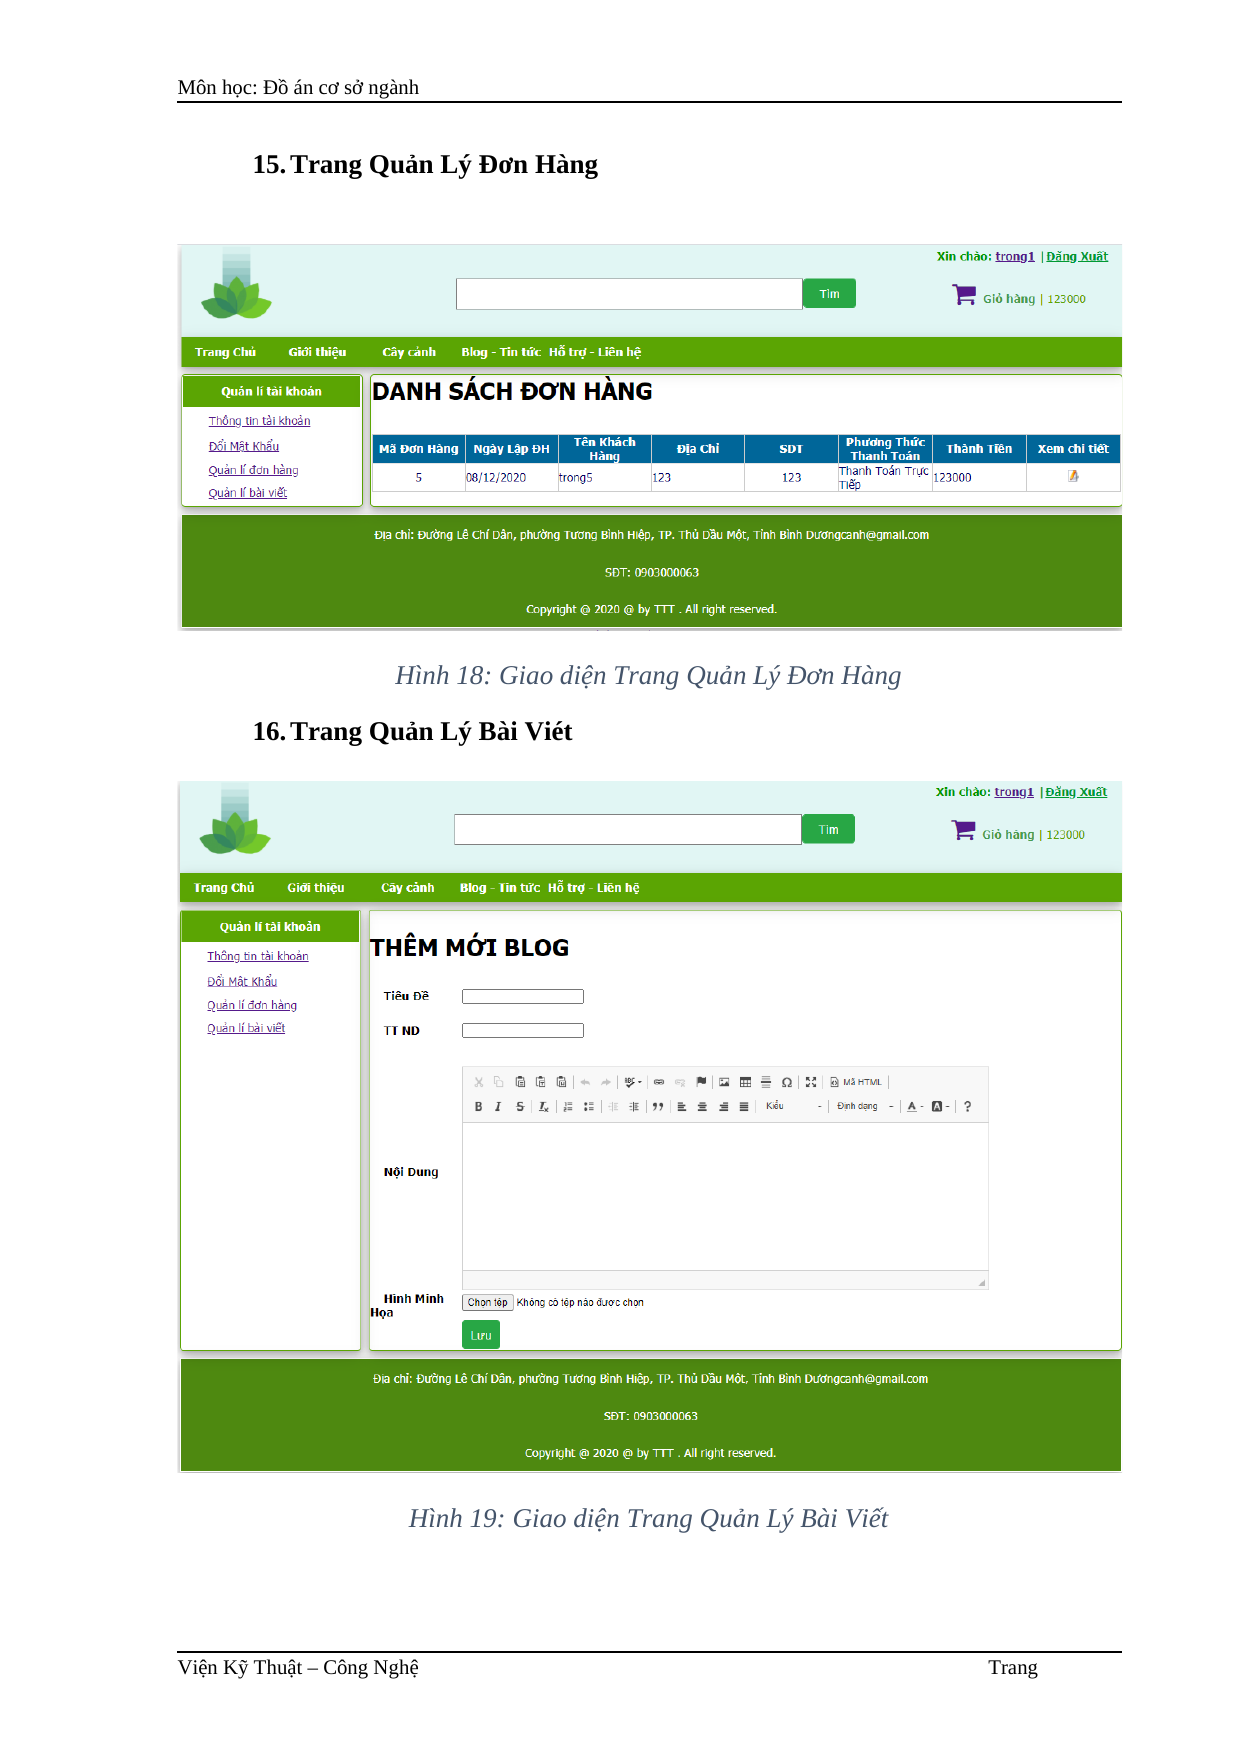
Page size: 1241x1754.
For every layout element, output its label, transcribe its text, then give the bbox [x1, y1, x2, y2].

picture [177, 242, 1123, 631]
subtitle Trang Quản Lý Đơn Hàng [252, 148, 1122, 179]
subtitle Trang Quản Lý Bài Viét [252, 715, 1122, 746]
text Hình 19: Giao diện Trang Quản Lý Bài Viết [177, 1502, 1122, 1533]
picture [177, 781, 1123, 1473]
text Hình 18: Giao diện Trang Quản Lý Đơn Hàng [177, 659, 1122, 690]
